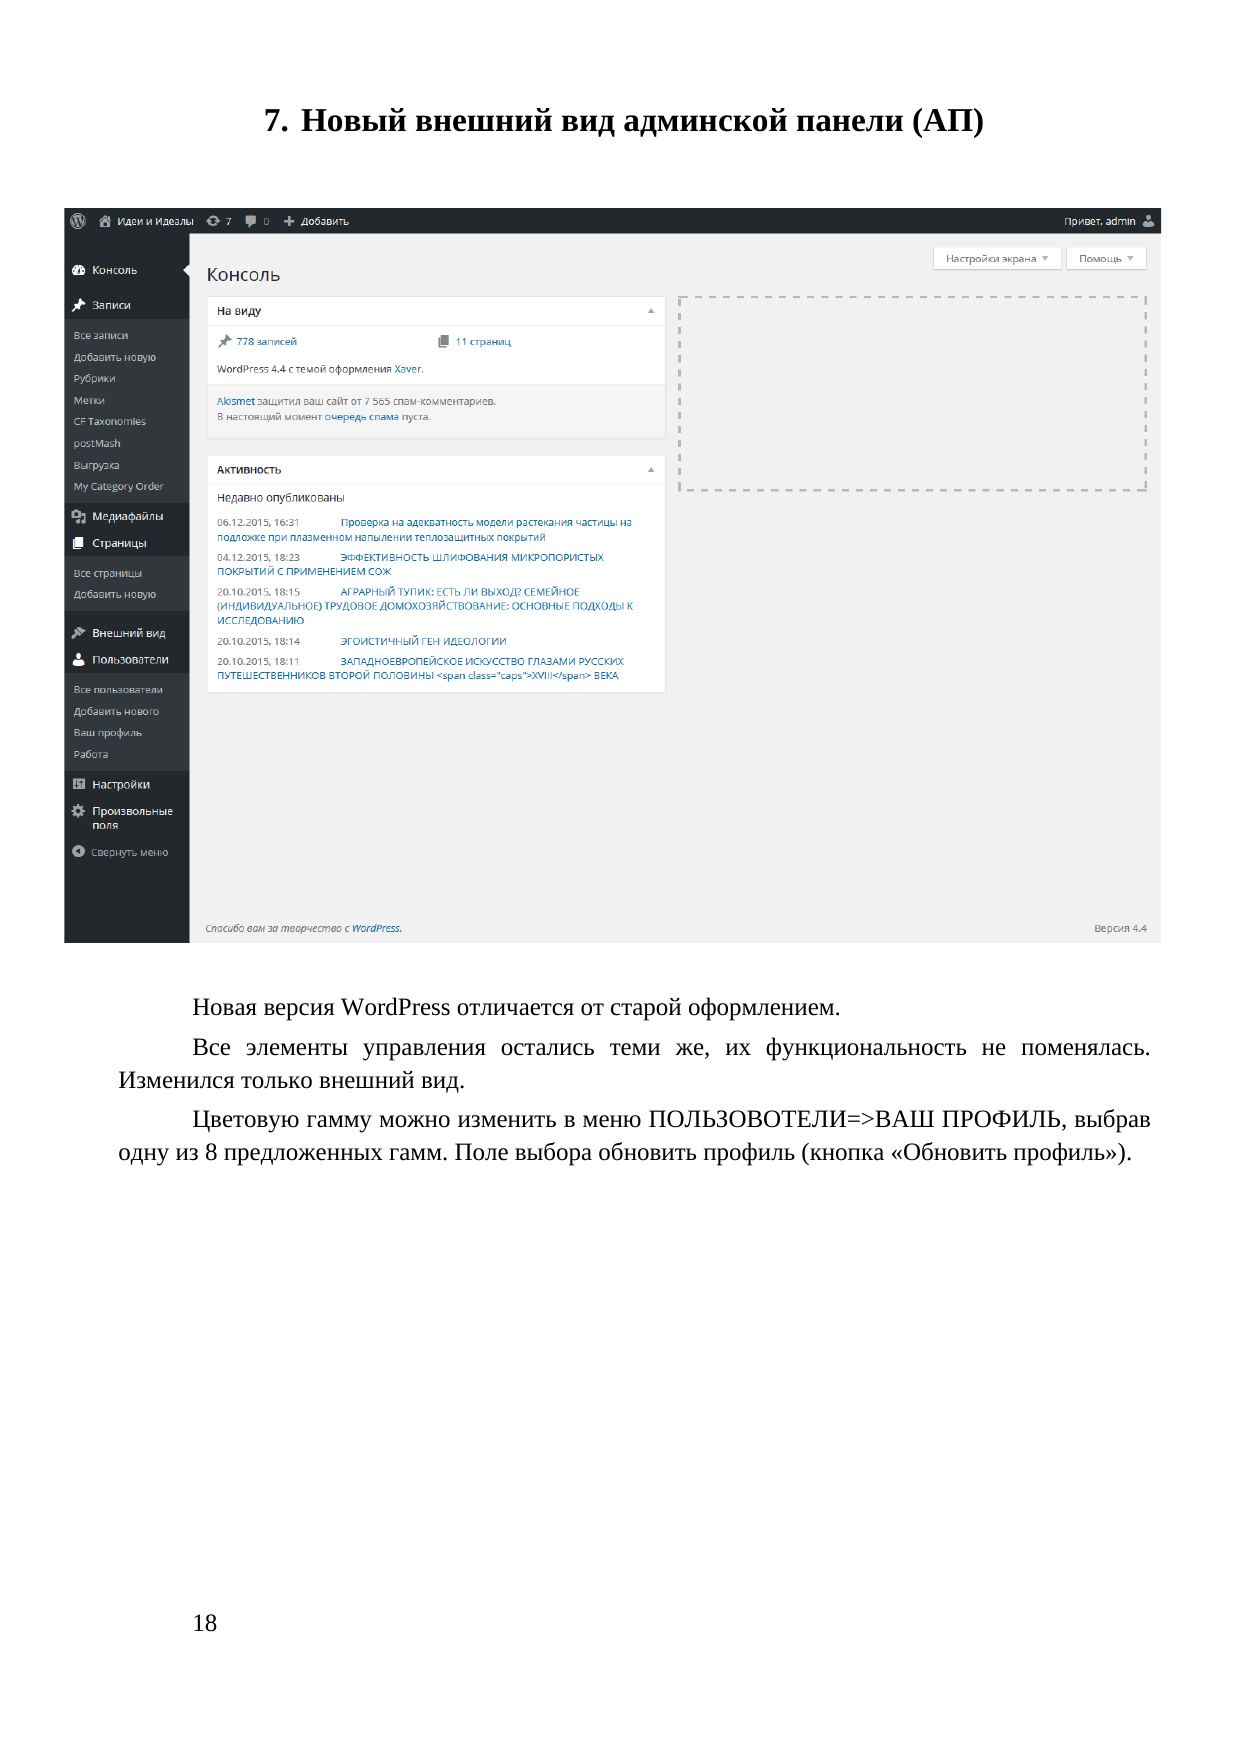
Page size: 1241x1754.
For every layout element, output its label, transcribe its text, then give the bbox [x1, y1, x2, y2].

text Цветовую гамму можно изменить в меню ПОЛЬЗОВОТЕЛИ=>ВАШ ПРОФИЛЬ, выбрав одну из 8 предложенных гамм. Поле выбора обновить профиль (кнопка «Обновить профиль»). [118, 1104, 1152, 1166]
text Все элементы управления остались теми же, их функциональность не поменялась. Изменился только внешний вид. [118, 1032, 1152, 1093]
text Новая версия WordPress отличается от старой оформлением. [118, 992, 1152, 1021]
picture [64, 208, 1162, 943]
text Новый внешний вид админской панели (АП) [96, 100, 1152, 138]
